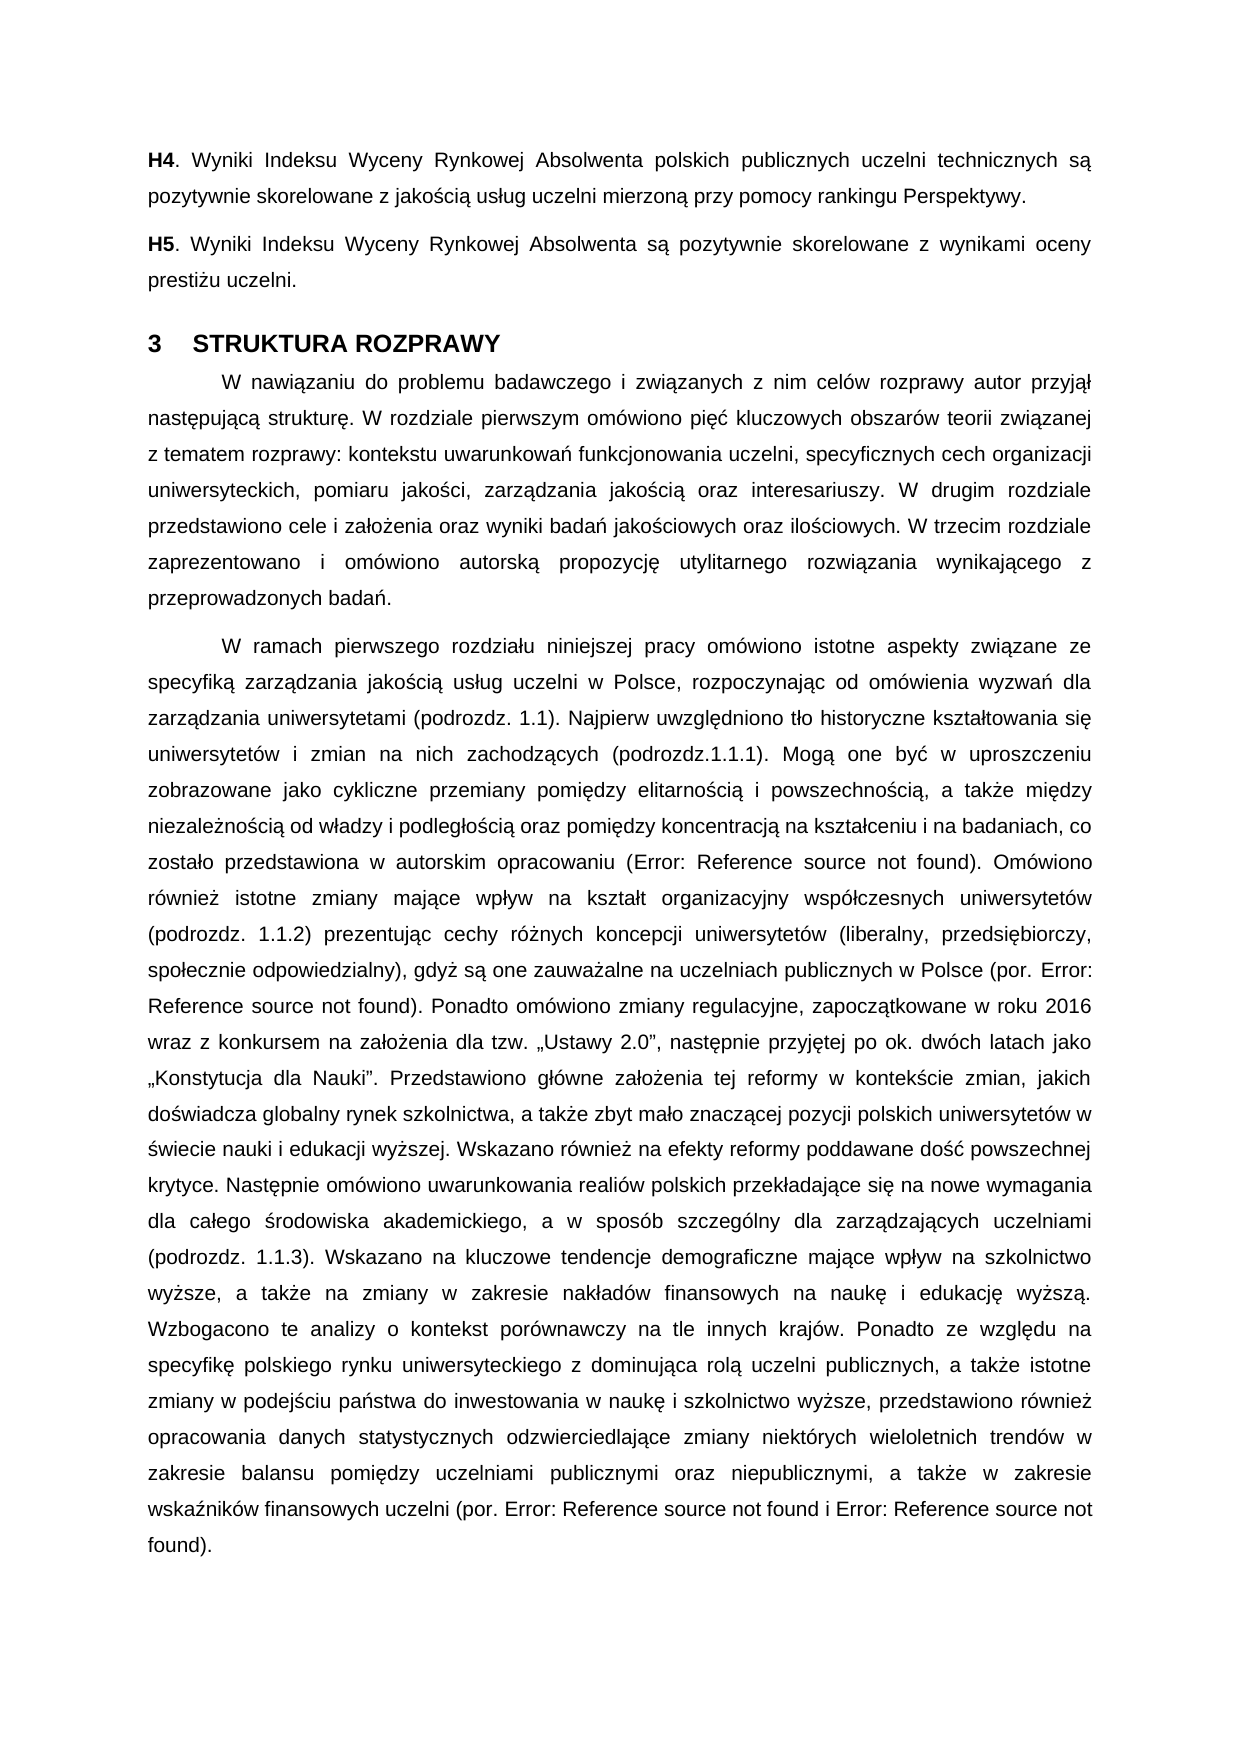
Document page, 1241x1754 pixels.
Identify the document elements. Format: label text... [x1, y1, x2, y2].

text W nawiązaniu do problemu badawczego i związanych z nim celów rozprawy autor przyjął następującą strukturę. W rozdziale pierwszym omówiono pięć kluczowych obszarów teorii związanej z tematem rozprawy: kontekstu uwarunkowań funkcjonowania uczelni, specyficznych cech organizacji uniwersyteckich, pomiaru jakości, zarządzania jakością oraz interesariuszy. W drugim rozdziale przedstawiono cele i założenia oraz wyniki badań jakościowych oraz ilościowych. W trzecim rozdziale zaprezentowano i omówiono autorską propozycję utylitarnego rozwiązania wynikającego z przeprowadzonych badań. [148, 370, 1093, 610]
text H4. Wyniki Indeksu Wyceny Rynkowej Absolwenta polskich publicznych uczelni technicznych są pozytywnie skorelowane z jakością usług uczelni mierzoną przy pomocy rankingu Perspektywy. [148, 148, 1093, 207]
text H5. Wyniki Indeksu Wyceny Rynkowej Absolwenta są pozytywnie skorelowane z wynikami oceny prestiżu uczelni. [148, 232, 1093, 292]
subtitle Struktura rozprawy [148, 329, 1093, 358]
